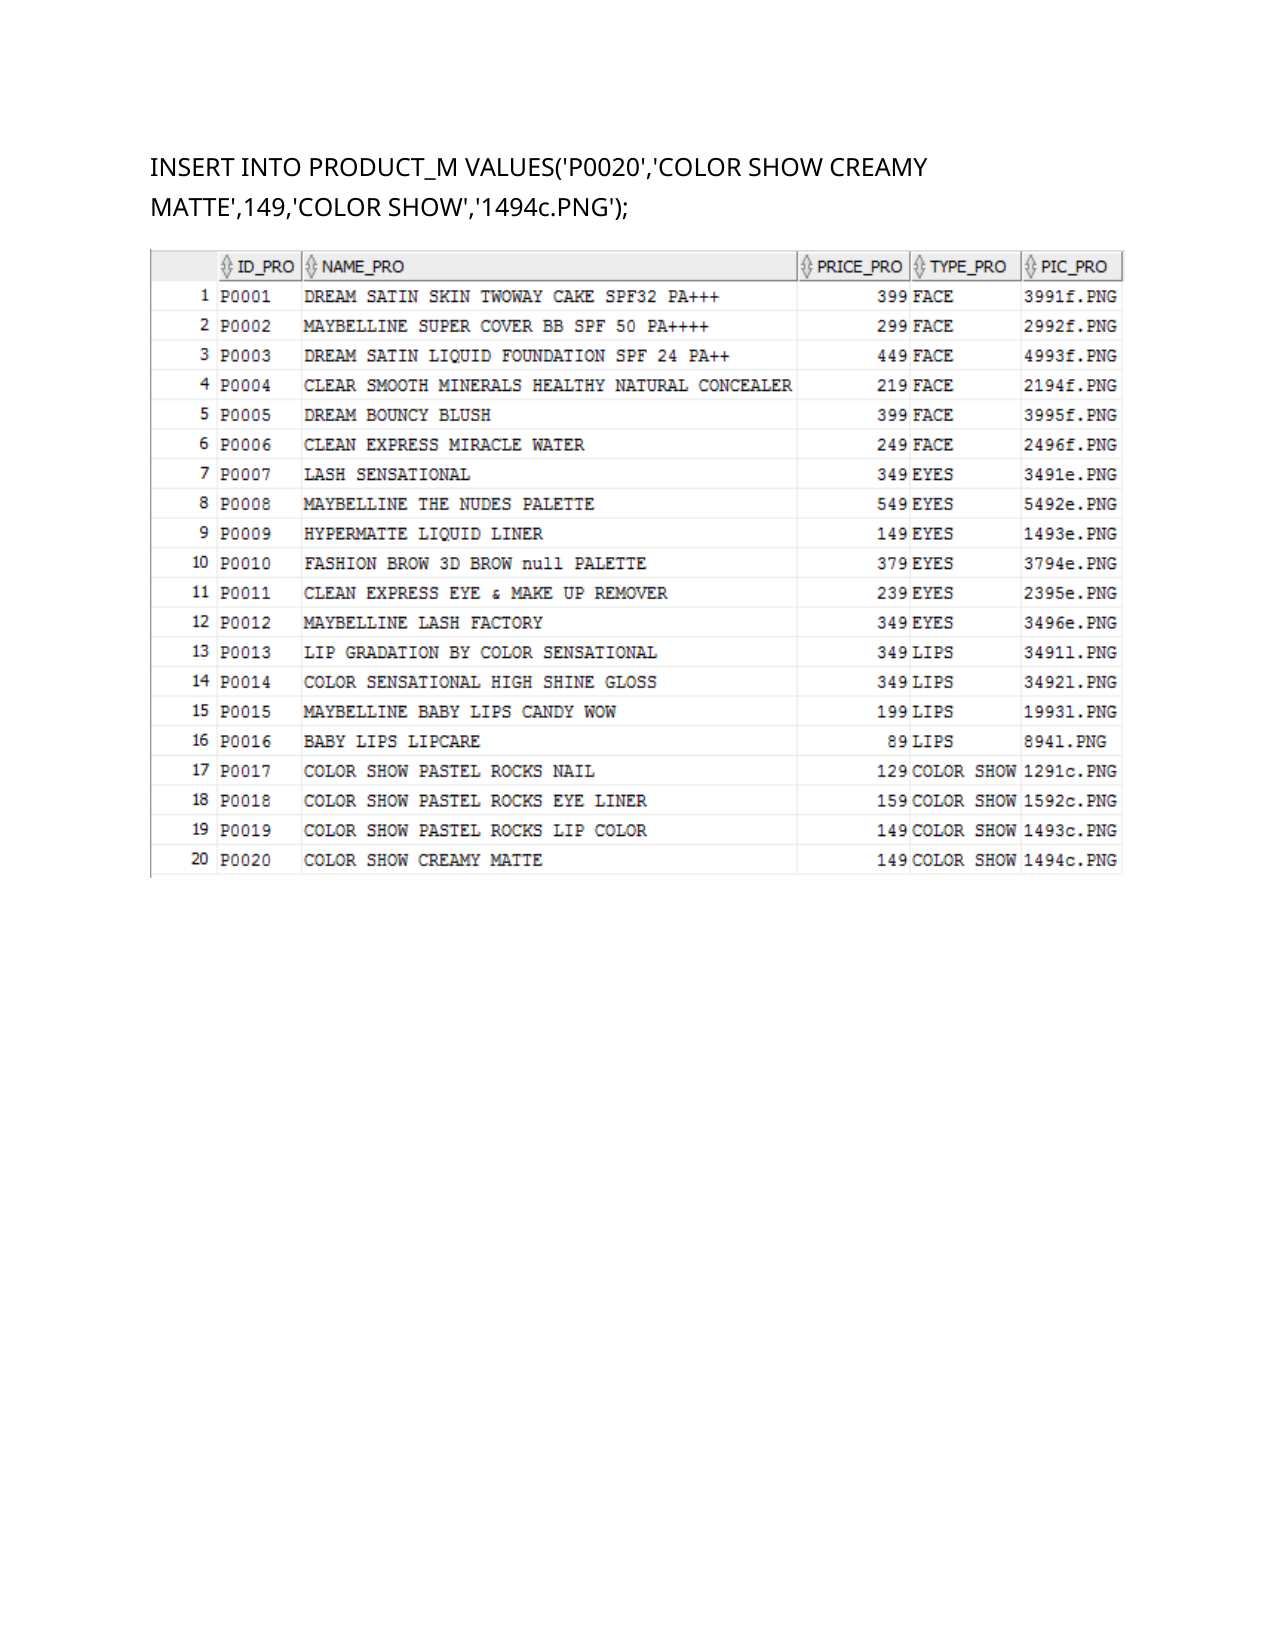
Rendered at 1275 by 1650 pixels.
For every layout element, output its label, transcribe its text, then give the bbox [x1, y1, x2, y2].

picture [150, 249, 1125, 878]
text INSERT INTO PRODUCT_M VALUES('P0020','COLOR SHOW CREAMY MATTE',149,'COLOR SHOW','1494c.PNG'); [150, 150, 1125, 223]
